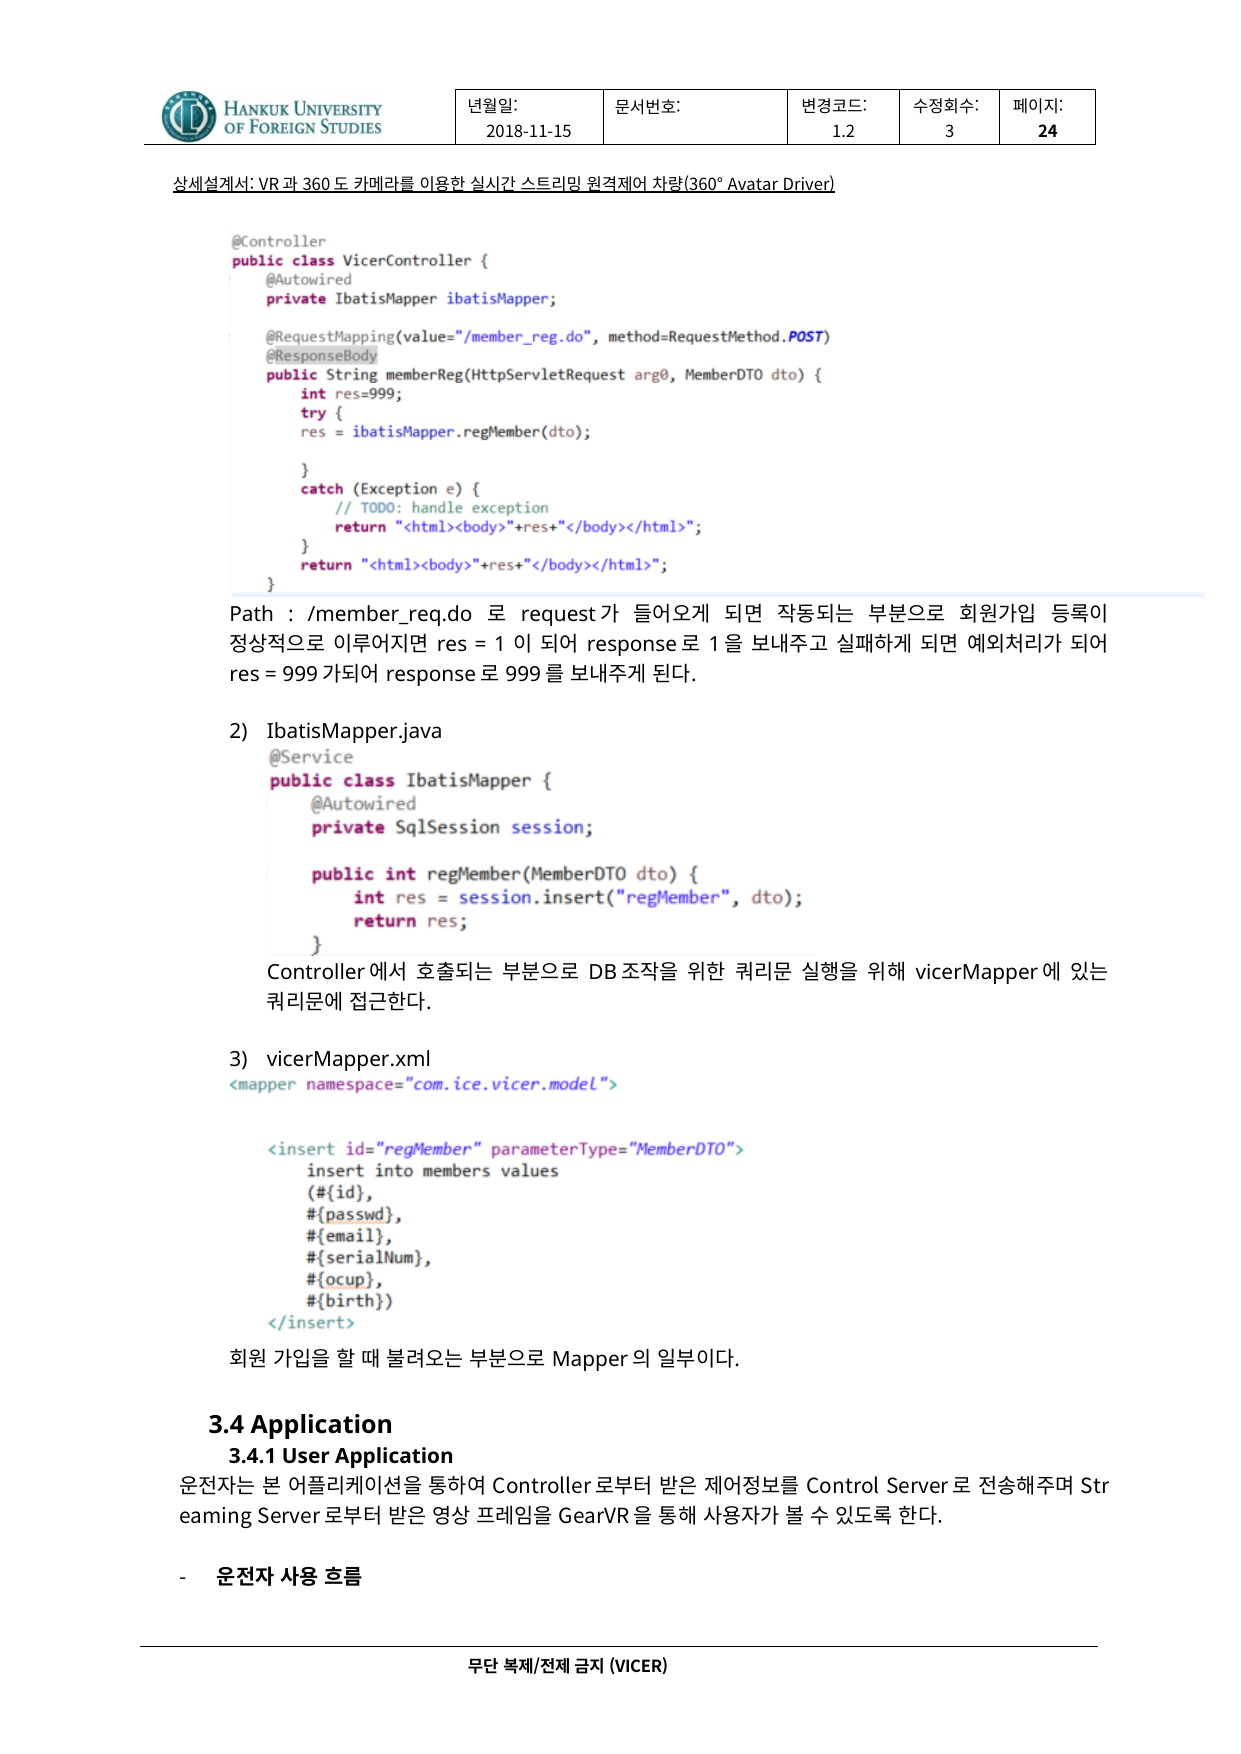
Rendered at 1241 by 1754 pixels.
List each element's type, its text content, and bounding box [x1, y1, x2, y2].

picture [229, 225, 1206, 597]
text 회원 가입을 할 때 불려오는 부분으로 Mapper의 일부이다. [229, 1342, 1109, 1373]
text Path : /member_req.do 로 request가 들어오게 되면 작동되는 부분으로 회원가입 등록이 정상적으로 이루어지면 res = 1 이 되어 response로 1을 보내주고 실패하게 되면 예외처리가 되어 res = 999가되어 response로 999를 보내주게 된다. [229, 597, 1109, 688]
list IbatisMapper.java [229, 716, 1109, 745]
list vicerMapper.xml [229, 1044, 1109, 1073]
list 운전자 사용 흐름 [179, 1560, 1109, 1590]
text Controller에서 호출되는 부분으로 DB조작을 위한 쿼리문 실행을 위해 vicerMapper에 있는 쿼리문에 접근한다. [267, 955, 1109, 1016]
text 운전자는 본 어플리케이션을 통하여 Controller로부터 받은 제어정보를 Control Server로 전송해주며 Streaming Server로부터 받은 영상 프레임을 GearVR을 통해 사용자가 볼 수 있도록 한다. [179, 1469, 1109, 1530]
picture [229, 1072, 760, 1343]
picture [161, 89, 383, 143]
text 3.4.1 User Application [208, 1441, 1109, 1469]
text 3.4 Application [133, 1407, 1109, 1441]
picture [266, 744, 816, 956]
